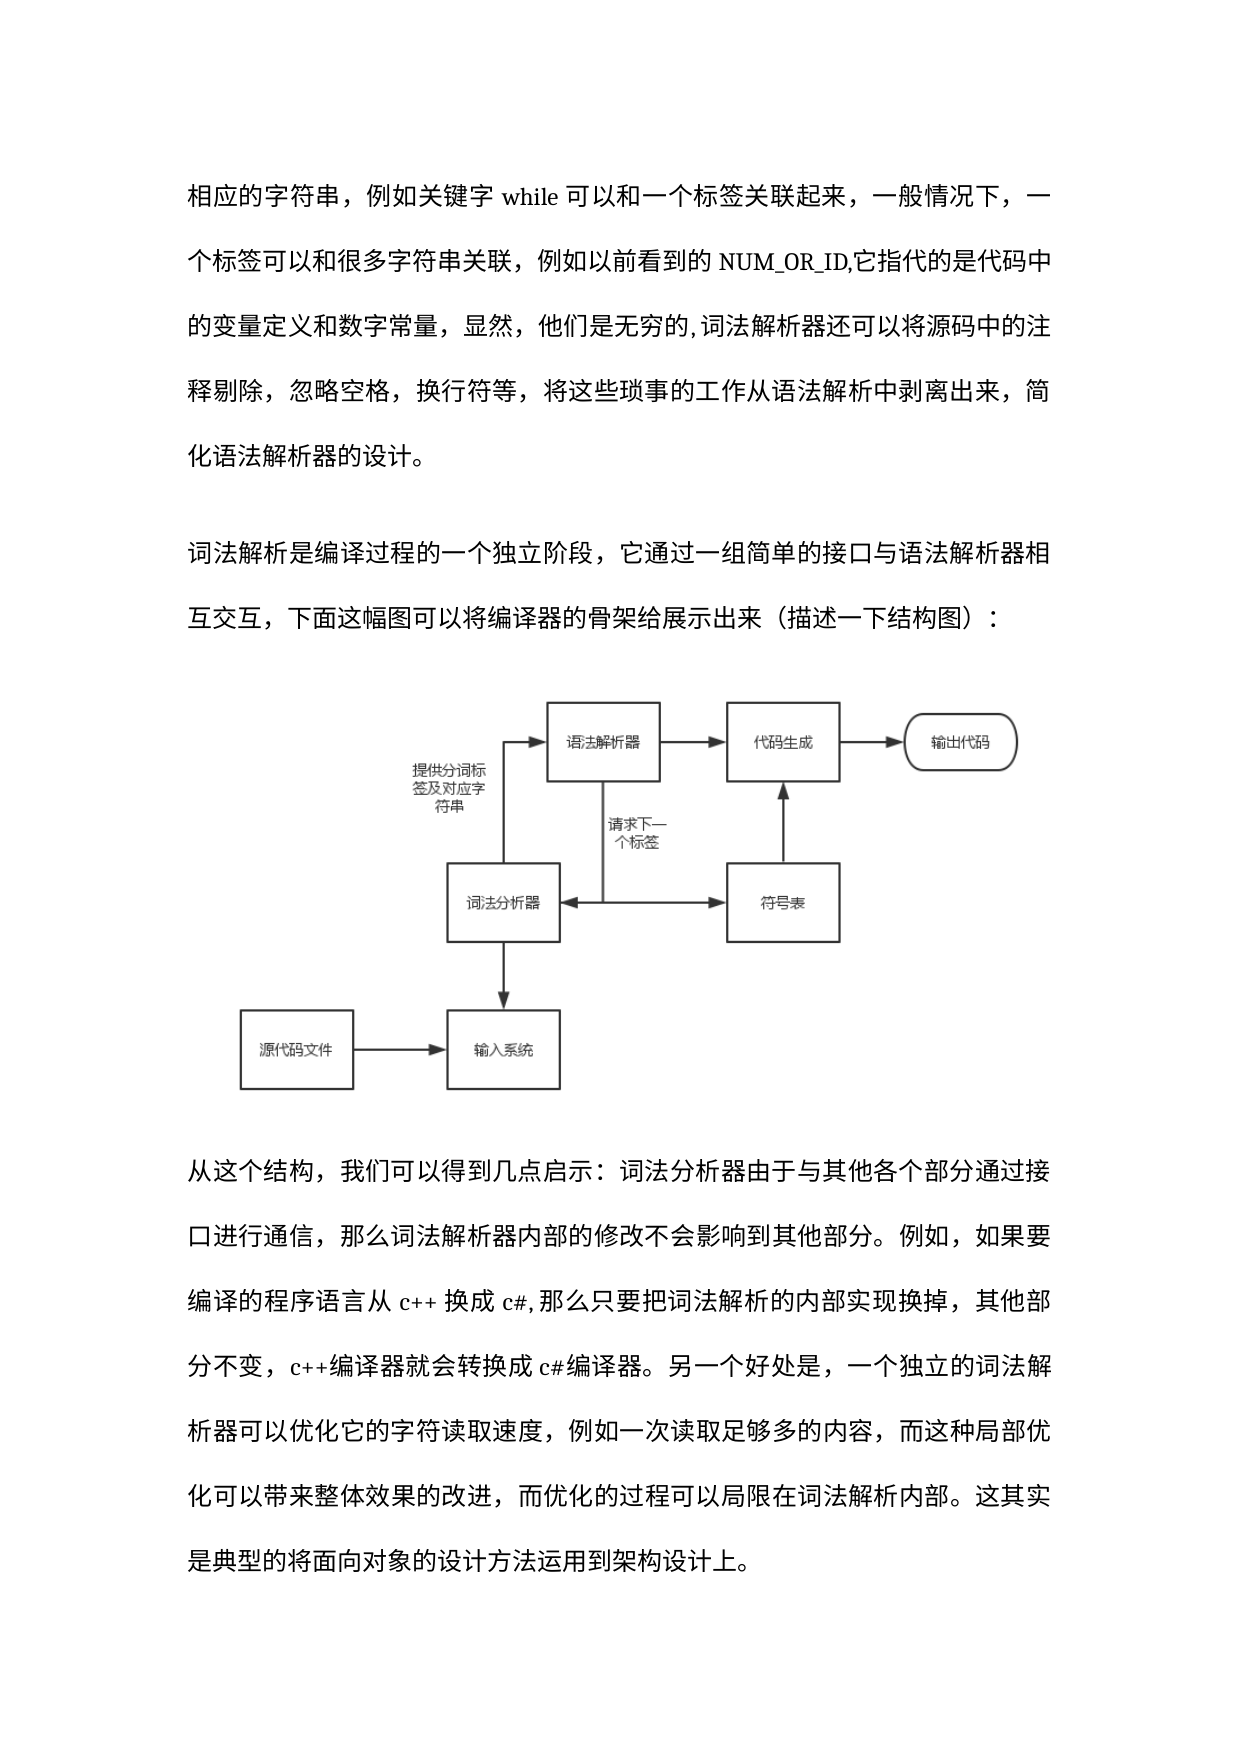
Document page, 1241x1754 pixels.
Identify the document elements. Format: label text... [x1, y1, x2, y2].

text 词法解析是编译过程的一个独立阶段，它通过一组简单的接口与语法解析器相互交互，下面这幅图可以将编译器的骨架给展示出来（描述一下结构图）： [187, 519, 1053, 649]
picture [187, 649, 1053, 1125]
text 从这个结构，我们可以得到几点启示：词法分析器由于与其他各个部分通过接口进行通信，那么词法解析器内部的修改不会影响到其他部分。例如，如果要编译的程序语言从 c++ 换成 c#, 那么只要把词法解析的内部实现换掉，其他部分不变，c++编译器就会转换成c#编译器。另一个好处是，一个独立的词法解析器可以优化它的字符读取速度，例如一次读取足够多的内容，而这种局部优化可以带来整体效果的改进，而优化的过程可以局限在词法解析内部。这其实是典型的将面向对象的设计方法运用到架构设计上。 [187, 1137, 1053, 1592]
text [187, 162, 1053, 487]
